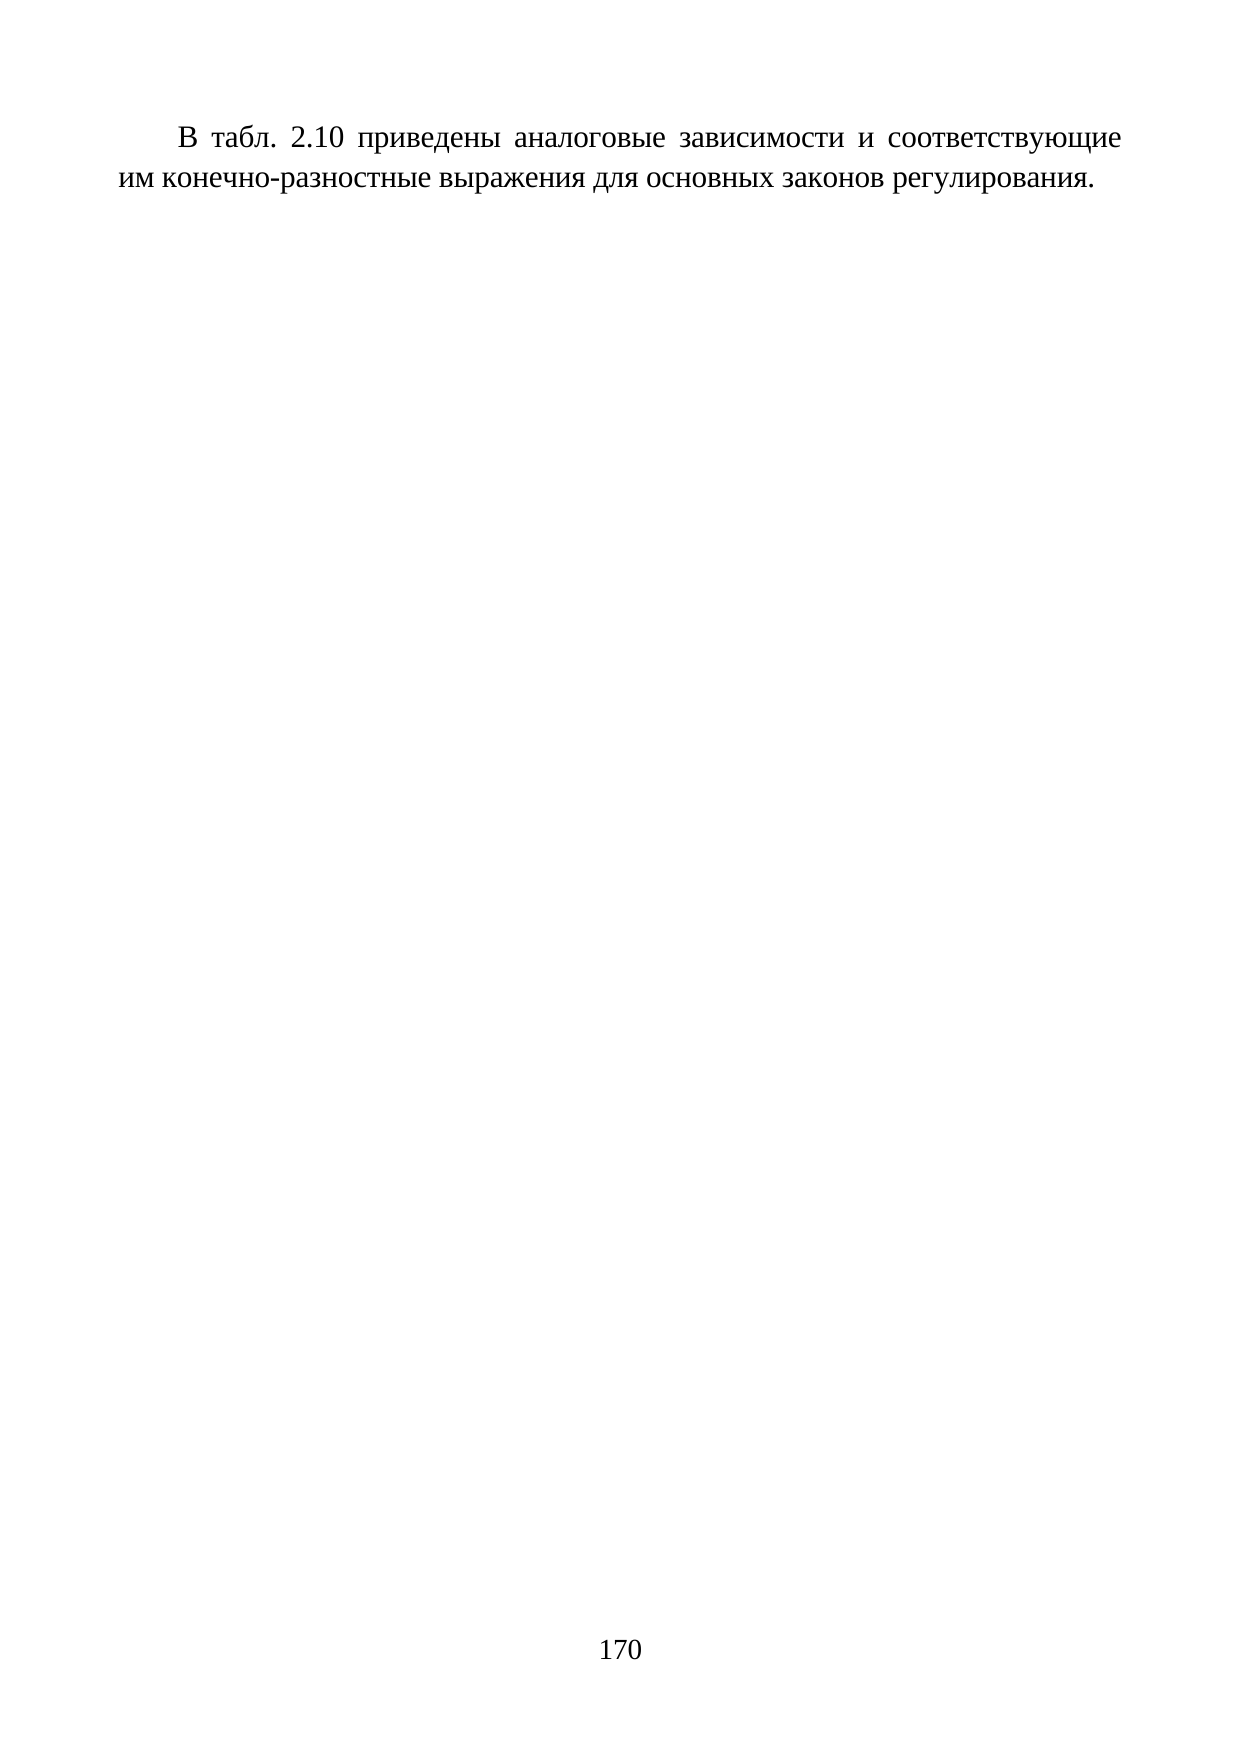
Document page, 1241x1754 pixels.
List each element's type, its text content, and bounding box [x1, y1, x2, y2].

text В табл. 2.10 приведены аналоговые зависимости и соответствующие им конечно-разностные выражения для основных законов регулирования. [118, 118, 1122, 194]
